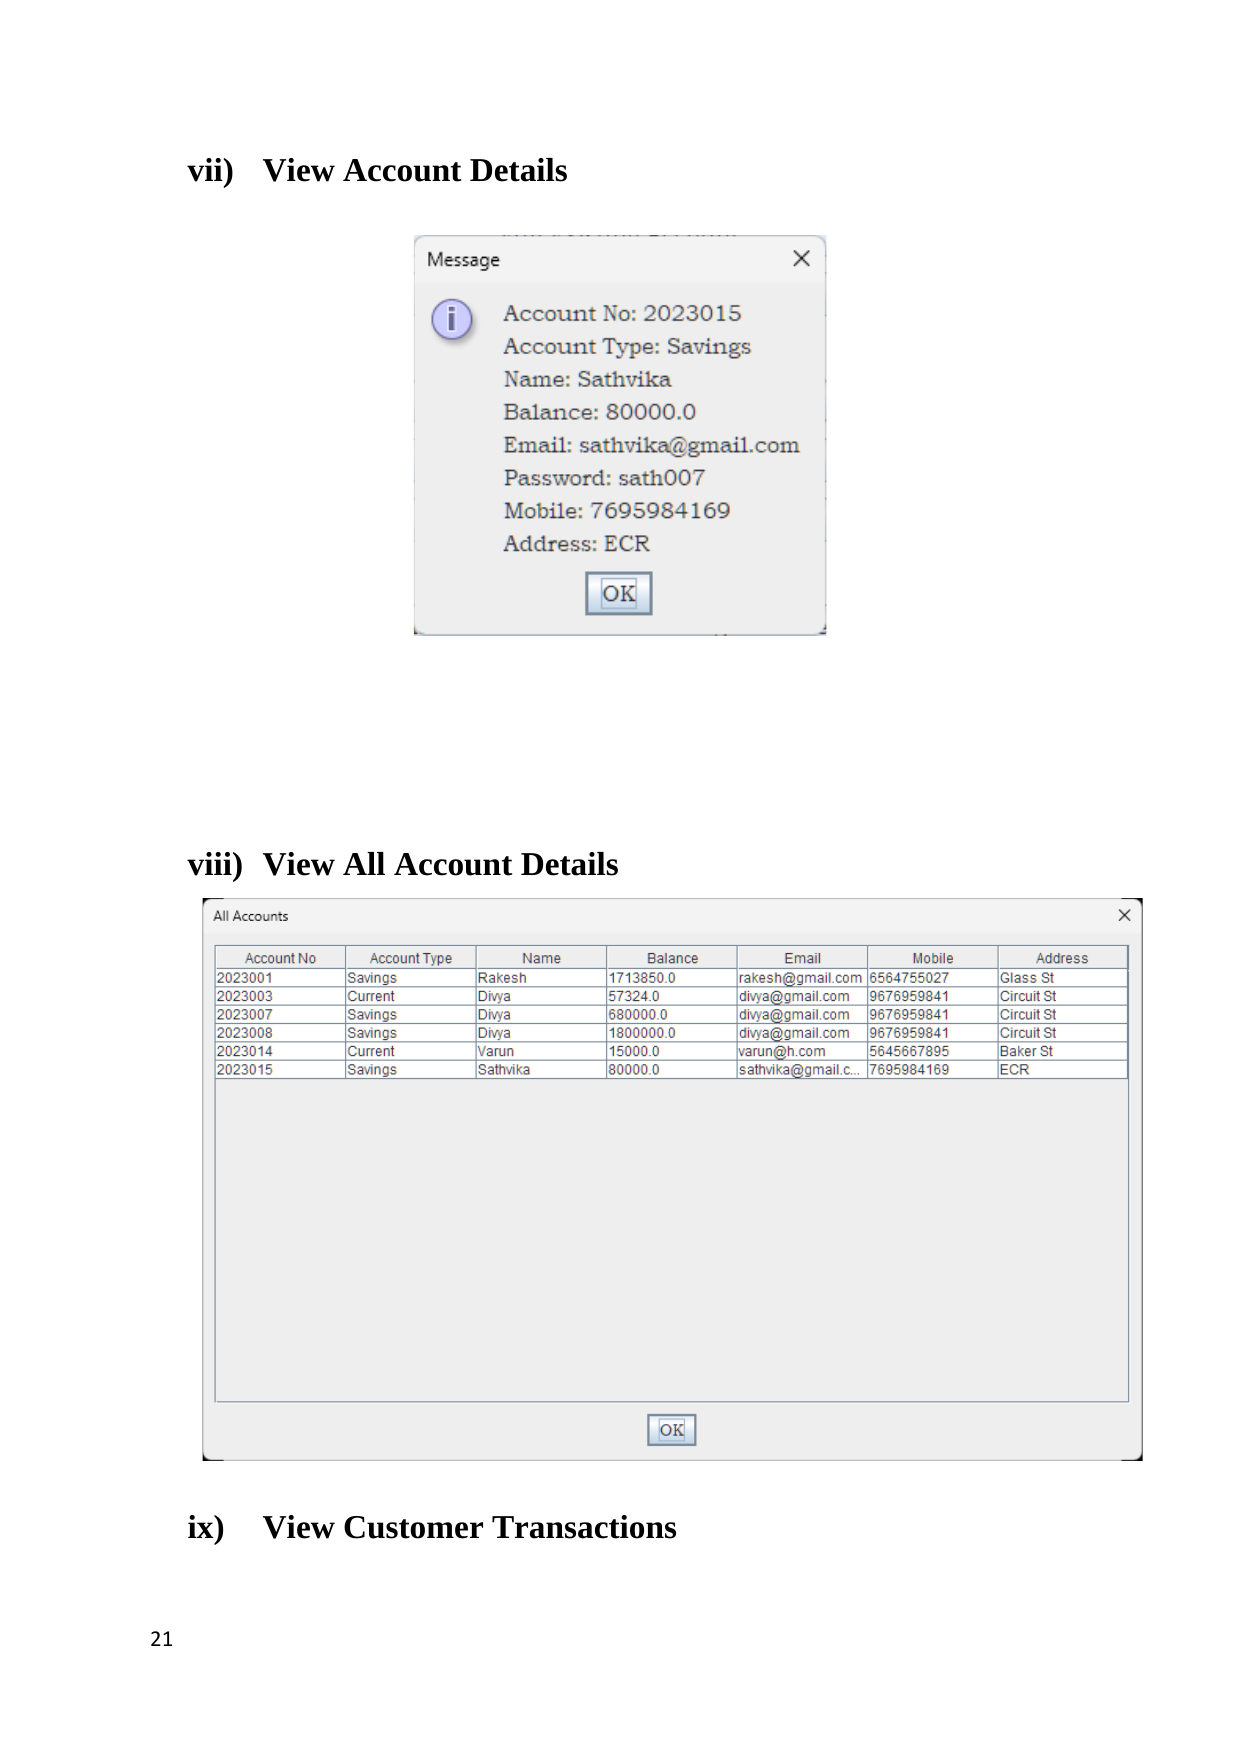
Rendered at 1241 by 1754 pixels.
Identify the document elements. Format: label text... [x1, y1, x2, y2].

list View Account Details [187, 150, 1090, 188]
list View All Account Details [187, 844, 1090, 882]
picture [413, 235, 827, 636]
list View Customer Transactions [187, 1508, 1090, 1546]
picture [202, 898, 1143, 1461]
